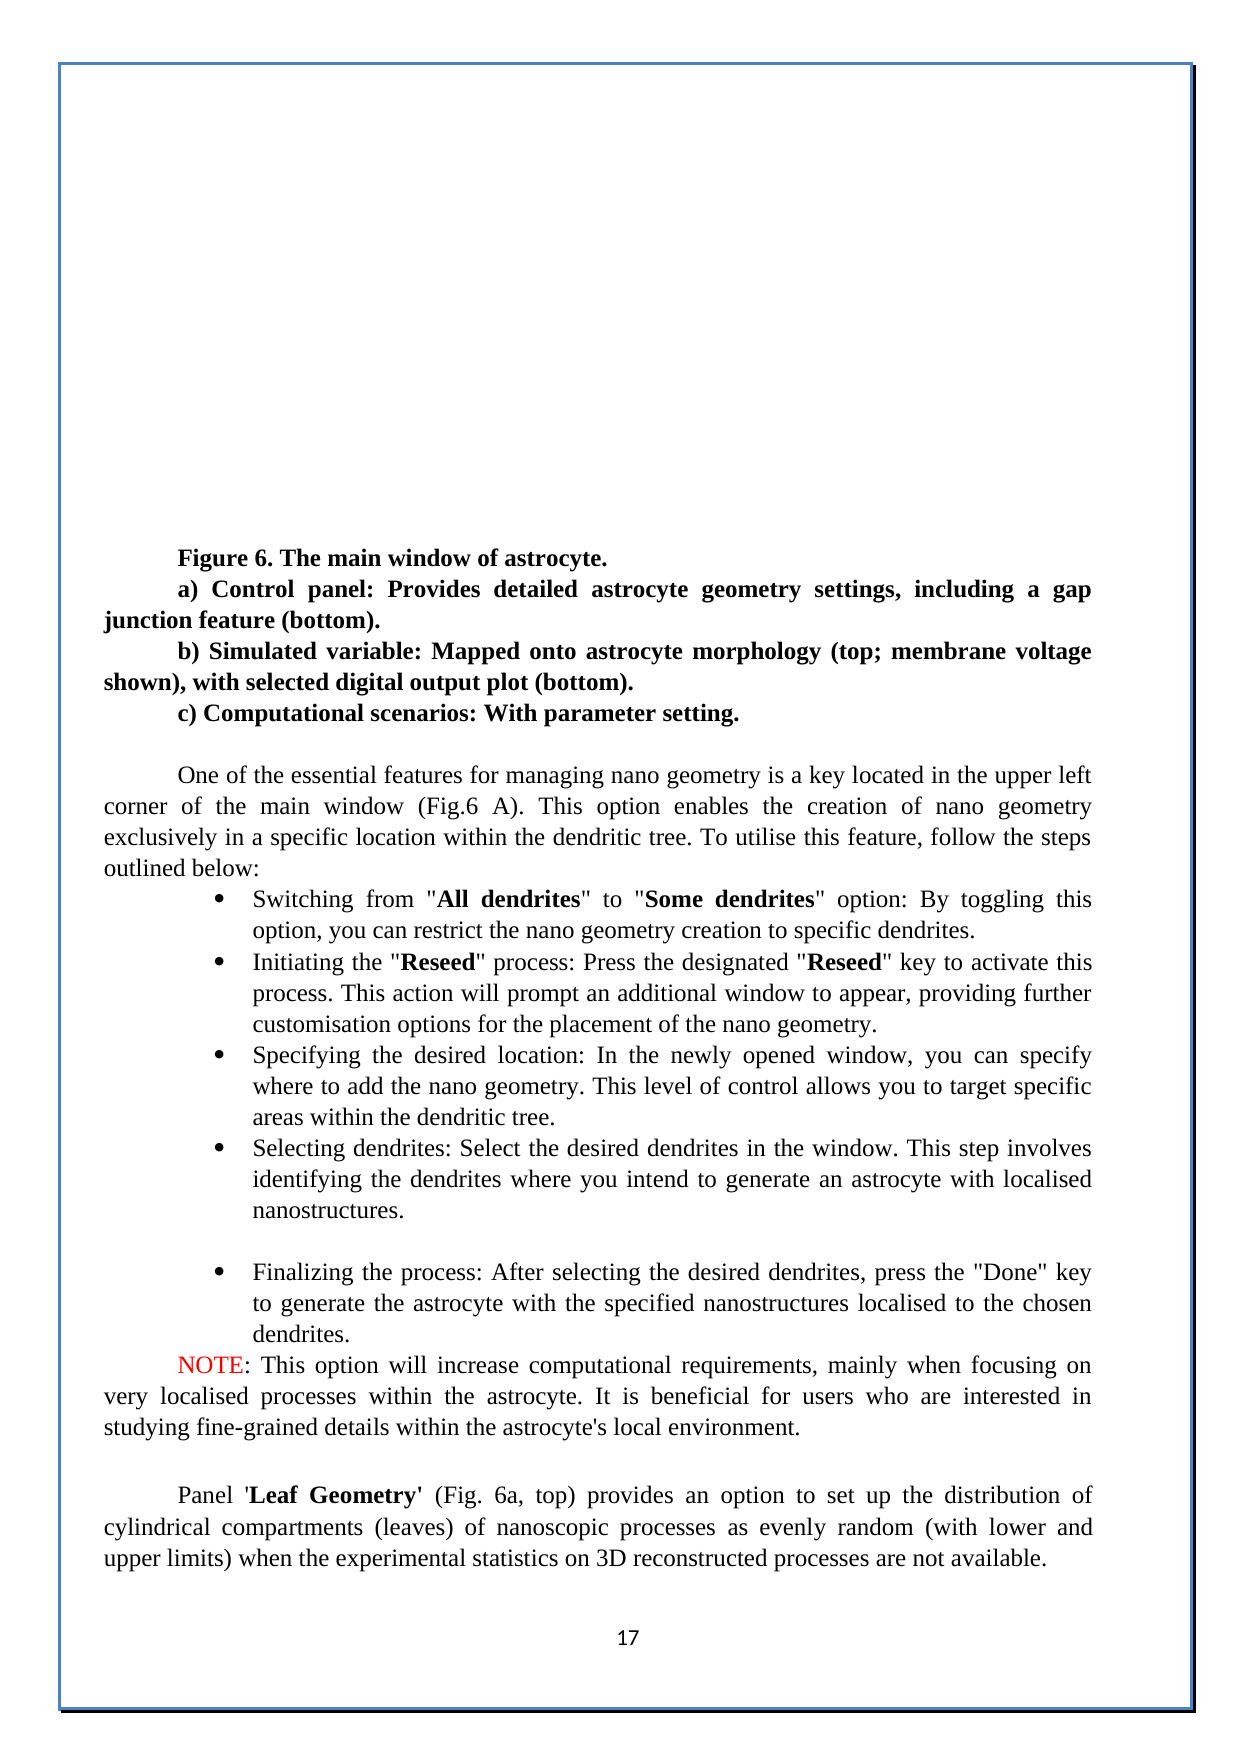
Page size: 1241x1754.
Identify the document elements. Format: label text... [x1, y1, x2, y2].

text NOTE: This option will increase computational requirements, mainly when focusing on very localised processes within the astrocyte. It is beneficial for users who are interested in studying fine-grained details within the astrocyte's local environment. [103, 1350, 1093, 1441]
text b) Simulated variable: Mapped onto astrocyte morphology (top; membrane voltage shown), with selected digital output plot (bottom). [103, 636, 1093, 696]
text c) Computational scenarios: With parameter setting. [103, 698, 1093, 727]
text Figure 6. The main window of astrocyte. [103, 543, 1093, 572]
list Switching from "All dendrites" to "Some dendrites" option: By toggling this option, you can restrict the nano geometry creation to specific dendrites. [215, 884, 1093, 944]
text One of the essential features for managing nano geometry is a key located in the upper left corner of the main window (Fig.6 A). This option enables the creation of nano geometry exclusively in a specific location within the dendritic tree. To utilise this feature, follow the steps outlined below: [103, 760, 1093, 882]
text a) Control panel: Provides detailed astrocyte geometry settings, including a gap junction feature (bottom). [103, 574, 1093, 634]
text Panel 'Leaf Geometry' (Fig. 6a, top) provides an option to set up the distribution of cylindrical compartments (leaves) of nanoscopic processes as evenly random (with lower and upper limits) when the experimental statistics on 3D reconstructed processes are not available. [103, 1481, 1093, 1571]
list Specifying the desired location: In the newly opened window, you can specify where to add the nano geometry. This level of control allows you to target specific areas within the dendritic tree. [215, 1040, 1093, 1131]
list Selecting dendrites: Select the desired dendrites in the window. This step involves identifying the dendrites where you intend to generate an astrocyte with localised nanostructures. [215, 1133, 1093, 1224]
list Finalizing the process: After selecting the desired dendrites, press the "Done" key to generate the astrocyte with the specified nanostructures localised to the chosen dendrites. [215, 1257, 1093, 1348]
list Initiating the "Reseed" process: Press the designated "Reseed" key to activate this process. This action will prompt an additional window to appear, providing further customisation options for the placement of the nano geometry. [215, 947, 1093, 1037]
